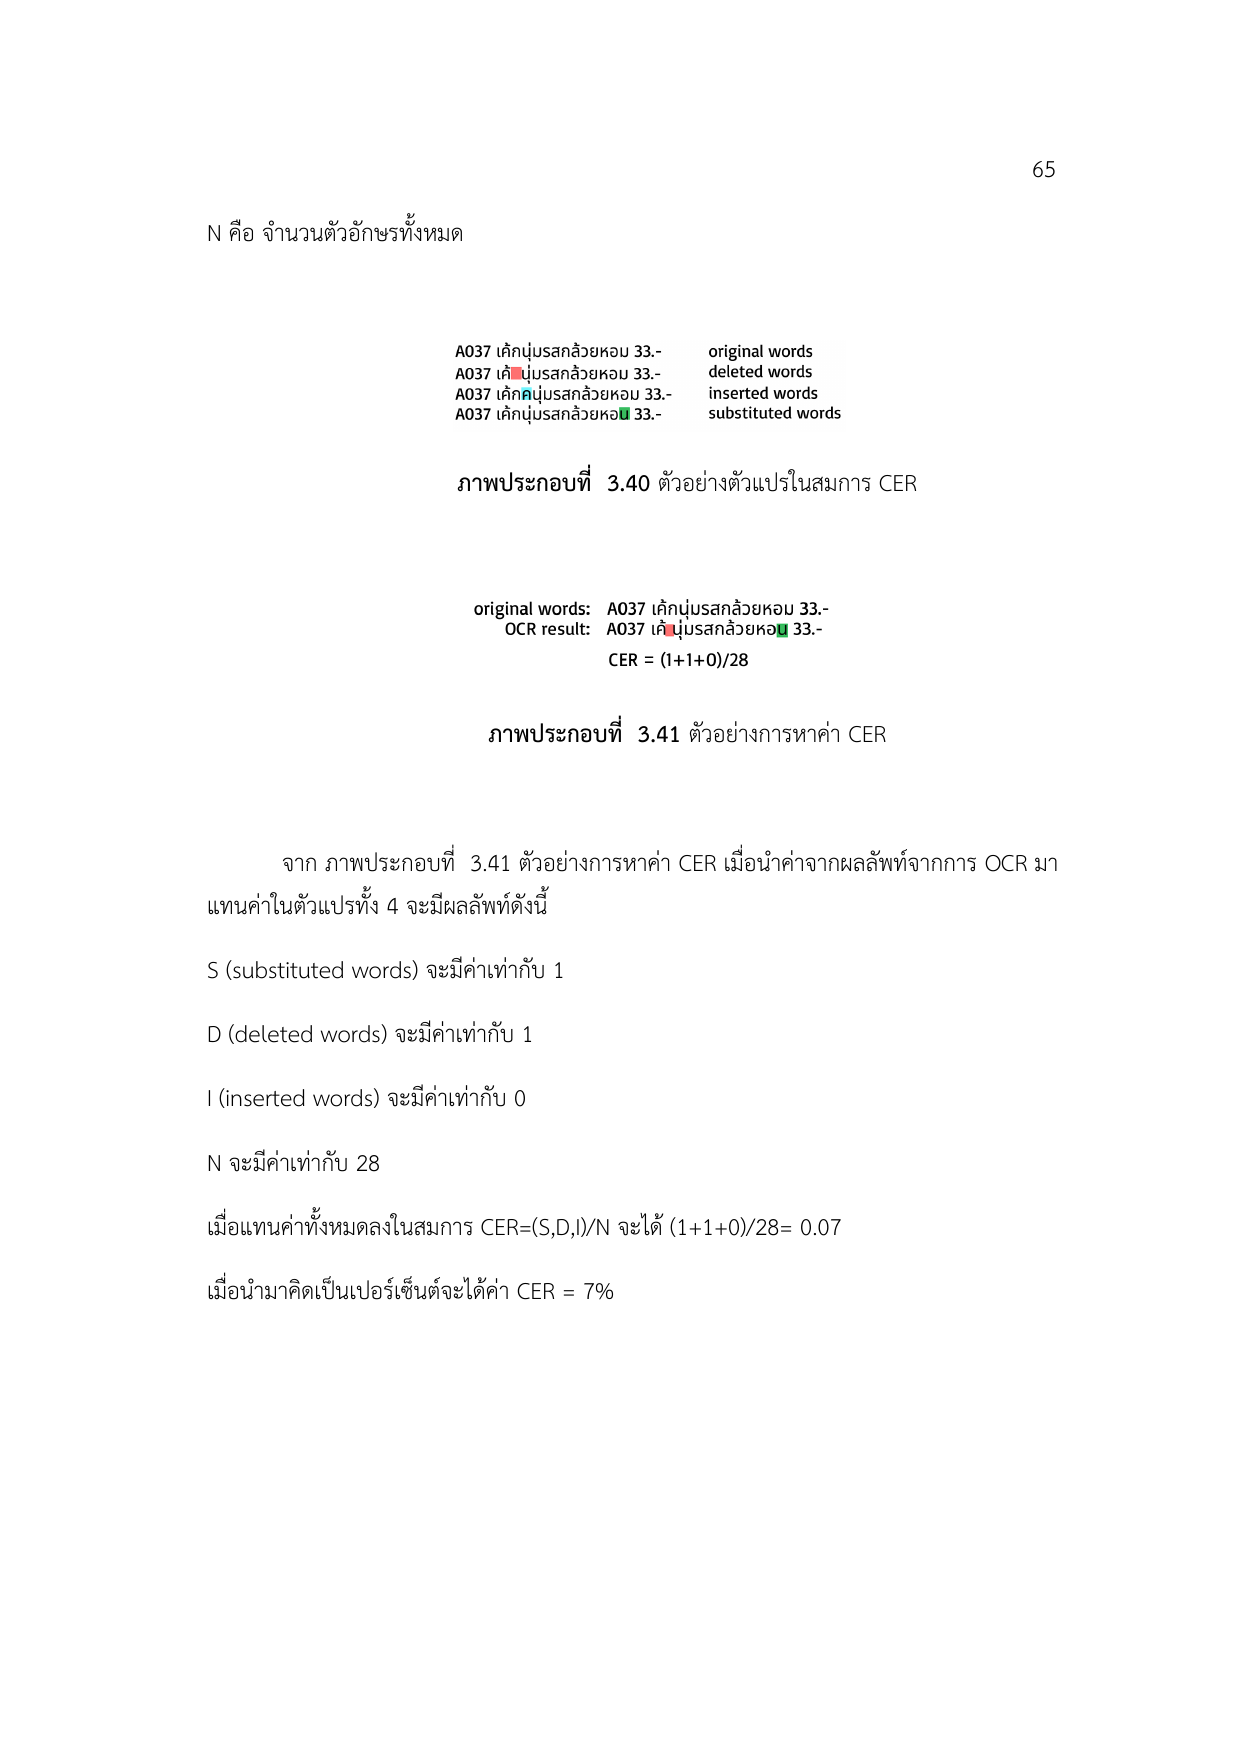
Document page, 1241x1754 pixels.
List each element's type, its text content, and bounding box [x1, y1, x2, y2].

text N จะมีค่าเท่ากับ 28 [207, 1142, 1092, 1179]
text D (deleted words) จะมีค่าเท่ากับ 1 [207, 1013, 1092, 1051]
text เมื่อแทนค่าทั้งหมดลงในสมการCER=(S,D,I)/N จะได้ (1+1+0)/28= 0.07 [207, 1206, 1092, 1243]
text S (substituted words) จะมีค่าเท่ากับ 1 [207, 949, 1092, 987]
text เมื่อนำมาคิดเป็นเปอร์เซ็นต์จะได้ค่า CER = 7% [207, 1270, 1092, 1308]
picture [464, 590, 836, 683]
text N คือ จำนวนตัวอักษรทั้งหมด [207, 212, 1092, 249]
picture [452, 340, 847, 432]
text I (inserted words) จะมีค่าเท่ากับ 0 [207, 1077, 1092, 1115]
